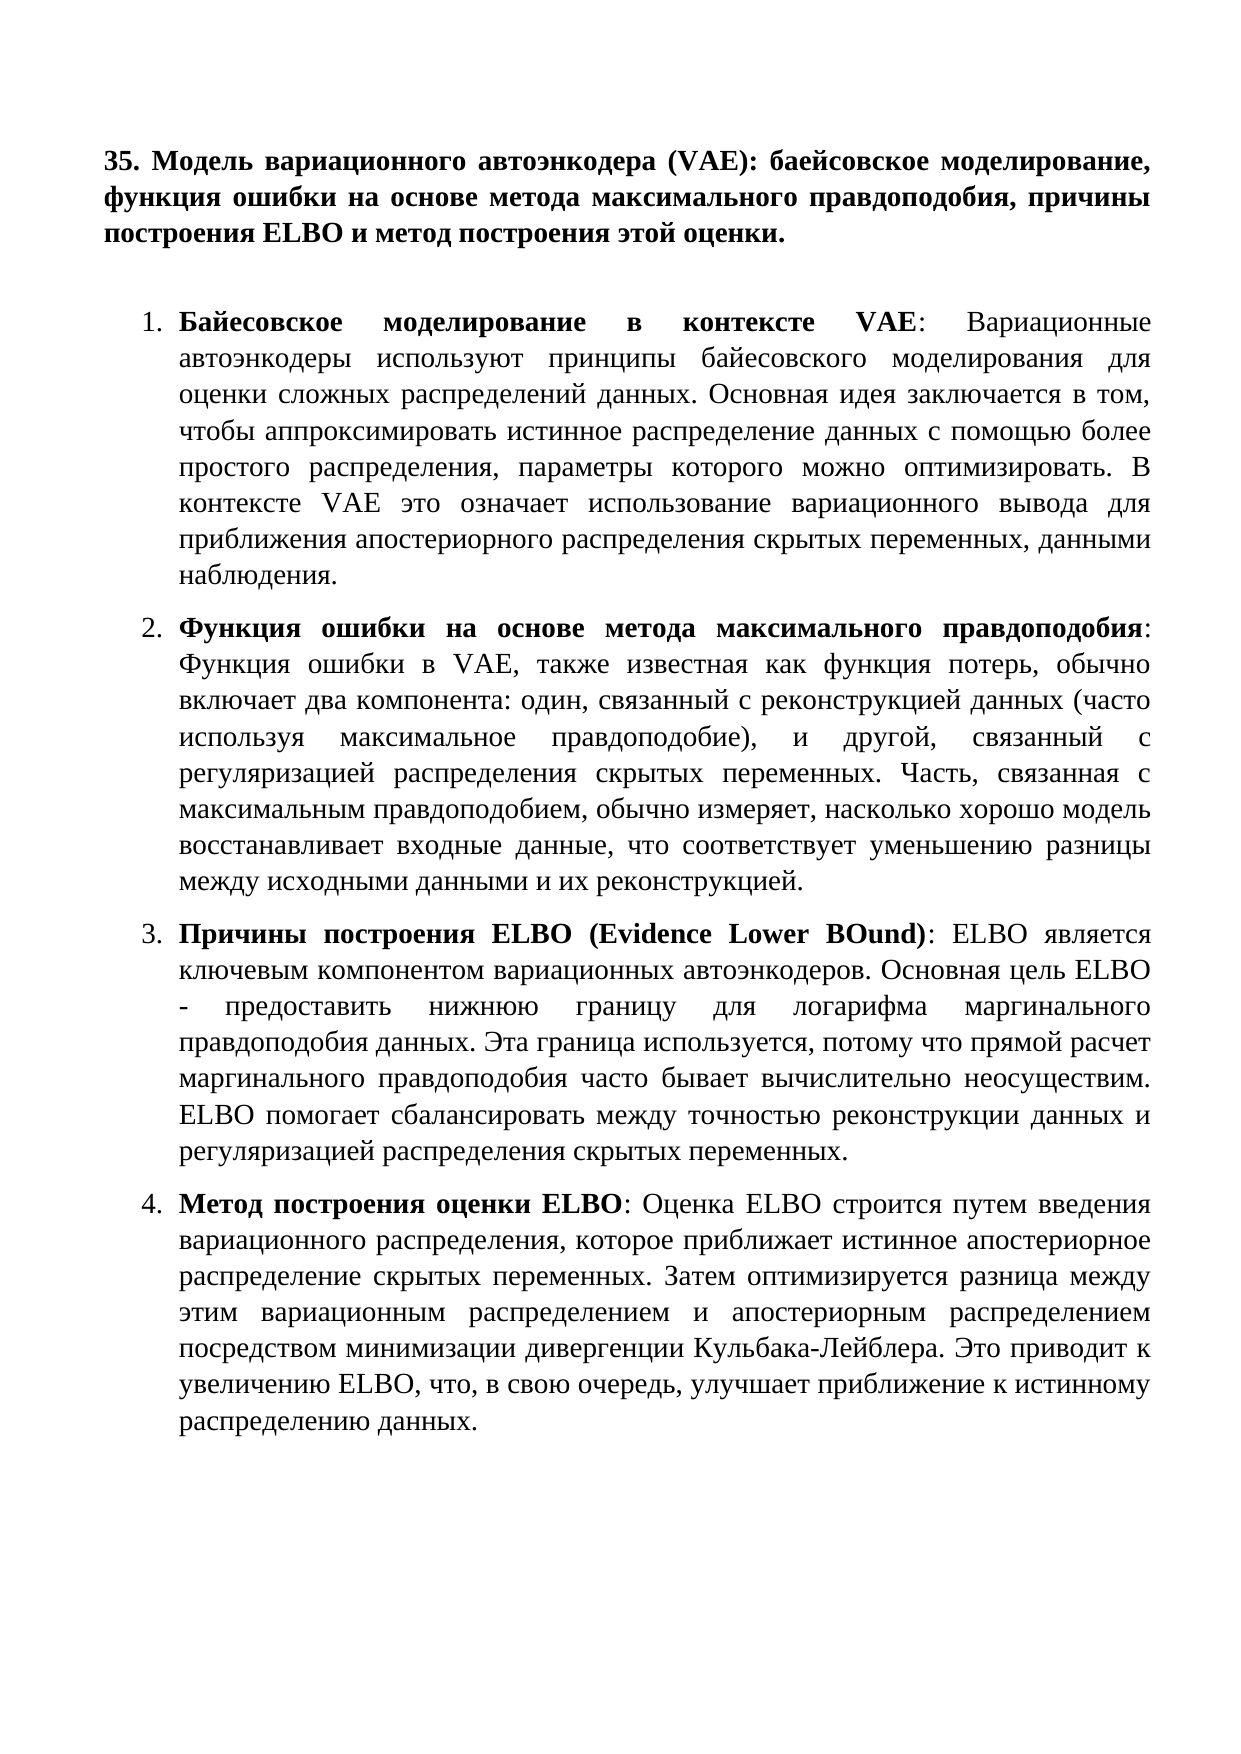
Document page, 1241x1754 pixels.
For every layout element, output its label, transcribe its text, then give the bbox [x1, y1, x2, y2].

list Причины построения ELBO (Evidence Lower BOund): ELBO является ключевым компонентом вариационных автоэнкодеров. Основная цель ELBO - предоставить нижнюю границу для логарифма маргинального правдоподобия данных. Эта граница используется, потому что прямой расчет маргинального правдоподобия часто бывает вычислительно неосуществим. ELBO помогает сбалансировать между точностью реконструкции данных и регуляризацией распределения скрытых переменных. [141, 916, 1152, 1166]
list Функция ошибки на основе метода максимального правдоподобия: Функция ошибки в VAE, также известная как функция потерь, обычно включает два компонента: один, связанный с реконструкцией данных (часто используя максимальное правдоподобие), и другой, связанный с регуляризацией распределения скрытых переменных. Часть, связанная с максимальным правдоподобием, обычно измеряет, насколько хорошо модель восстанавливает входные данные, что соответствует уменьшению разницы между исходными данными и их реконструкцией. [141, 610, 1152, 897]
list Байесовское моделирование в контексте VAE: Вариационные автоэнкодеры используют принципы байесовского моделирования для оценки сложных распределений данных. Основная идея заключается в том, чтобы аппроксимировать истинное распределение данных с помощью более простого распределения, параметры которого можно оптимизировать. В контексте VAE это означает использование вариационного вывода для приближения апостериорного распределения скрытых переменных, данными наблюдения. [141, 304, 1152, 591]
subtitle 35. Модель вариационного автоэнкодера (VAE): баейсовское моделирование, функция ошибки на основе метода максимального правдоподобия, причины построения ELBO и метод построения этой оценки. [103, 143, 1152, 249]
list Метод построения оценки ELBO: Оценка ELBO строится путем введения вариационного распределения, которое приближает истинное апостериорное распределение скрытых переменных. Затем оптимизируется разница между этим вариационным распределением и апостериорным распределением посредством минимизации дивергенции Кульбака-Лейблера. Это приводит к увеличению ELBO, что, в свою очередь, улучшает приближение к истинному распределению данных. [141, 1186, 1152, 1436]
